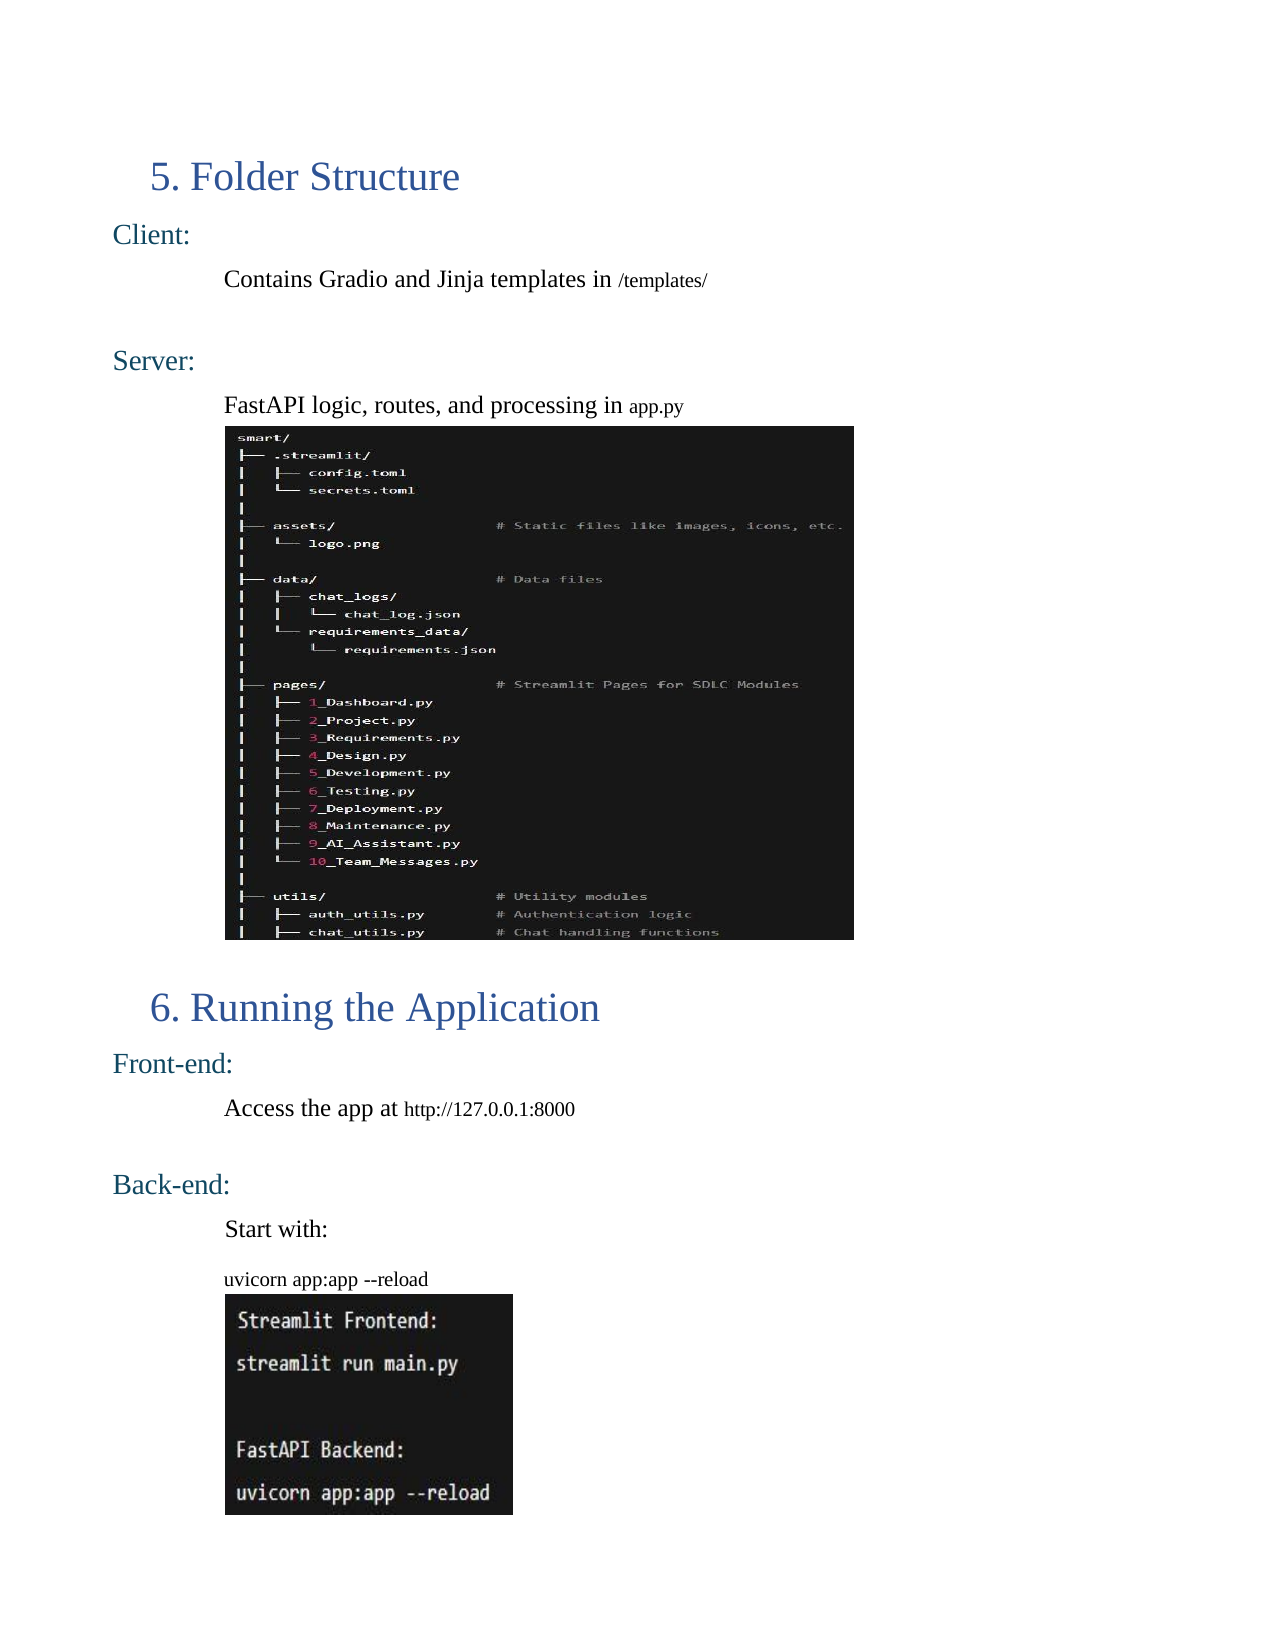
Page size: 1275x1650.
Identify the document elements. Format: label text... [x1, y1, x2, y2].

picture [225, 1294, 513, 1515]
text Contains Gradio and Jinja templates in /templates/ [223, 264, 1200, 293]
text Start with: [224, 1214, 1200, 1243]
picture [225, 426, 854, 940]
subtitle Client: [112, 217, 1200, 251]
text uvicorn app:app --reload [223, 1267, 1200, 1291]
subtitle Running the Application [149, 982, 1200, 1030]
text Access the app at http://127.0.0.1:8000 [223, 1093, 1200, 1122]
subtitle Folder Structure [149, 150, 1200, 201]
subtitle Front-end: [112, 1047, 1200, 1080]
subtitle Back-end: [112, 1167, 1200, 1201]
text FastAPI logic, routes, and processing in app.py [223, 390, 1200, 418]
subtitle Server: [112, 343, 1200, 376]
